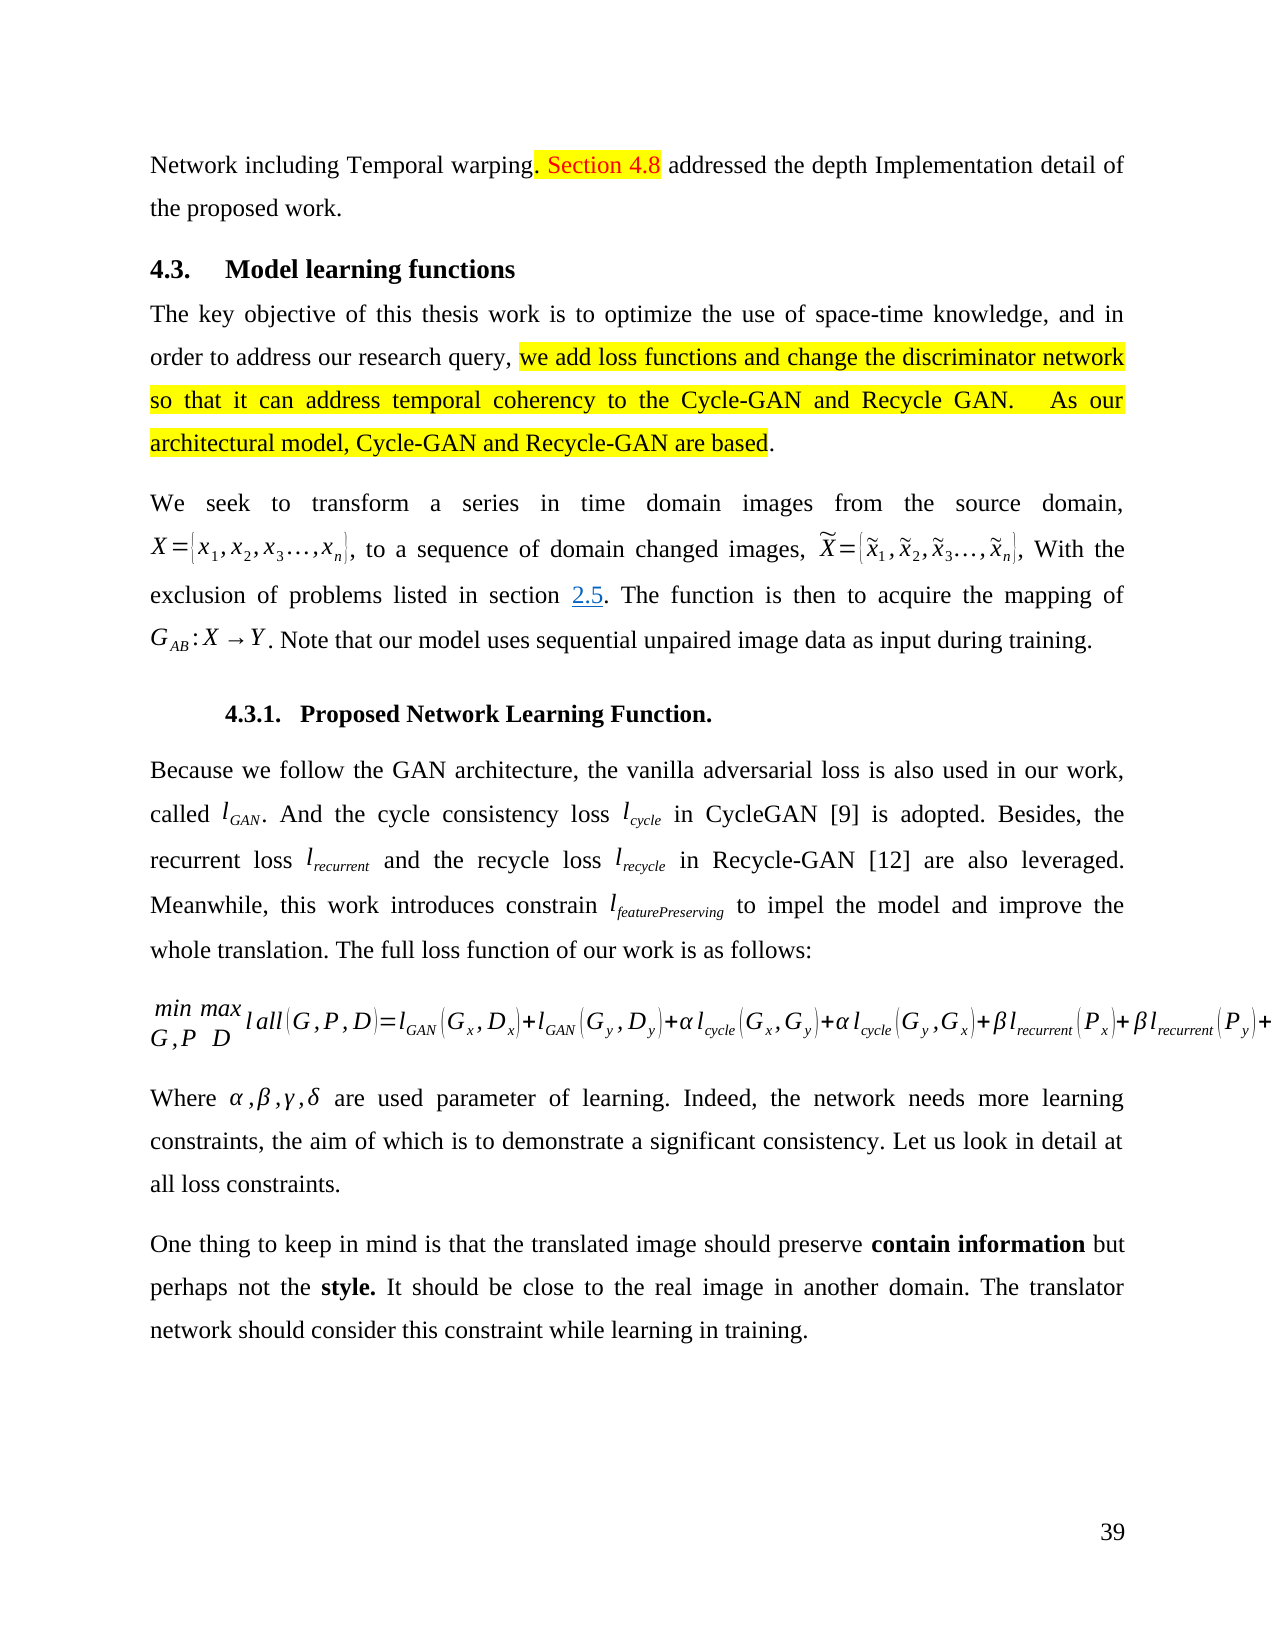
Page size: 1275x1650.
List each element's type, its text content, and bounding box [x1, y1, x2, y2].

text We seek to transform a series in time domain images from the source domain, , to a sequence of domain changed images, , With the exclusion of problems listed in section 2.5. The function is then to acquire the mapping of . Note that our model uses sequential unpaired image data as input during training. [150, 488, 1125, 655]
text Where are used parameter of learning. Indeed, the network needs more learning constraints, the aim of which is to demonstrate a significant consistency. Let us look in detail at all loss constraints. [150, 1083, 1125, 1198]
text The key objective of this thesis work is to optimize the use of space-time knowledge, and in order to address our research query, we add loss functions and change the discriminator network so that it can address temporal coherency to the Cycle-GAN and Recycle GAN. As our architectural model, Cycle-GAN and Recycle-GAN are based. [150, 414, 1125, 457]
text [150, 150, 1125, 222]
text The key objective of this thesis work is to optimize the use of space-time knowledge, and in order to address our research query, we add loss functions and change the discriminator network so that it can address temporal coherency to the Cycle-GAN and Recycle GAN. As our architectural model, Cycle-GAN and Recycle-GAN are based. [150, 299, 1125, 385]
text One thing to keep in mind is that the translated image should preserve contain information but perhaps not the style. It should be close to the real image in another domain. The translator network should consider this constraint while learning in training. [150, 1229, 1125, 1344]
subtitle Proposed Network Learning Function. [225, 699, 1125, 727]
subtitle Model learning functions [150, 253, 1125, 284]
text Because we follow the GAN architecture, the vanilla adversarial loss is also used in our work, called . And the cycle consistency loss in CycleGAN [9] is adopted. Besides, the recurrent loss and the recycle loss in Recycle-GAN [12] are also leveraged. Meanwhile, this work introduces constrain to impel the model and improve the whole translation. The full loss function of our work is as follows: [150, 755, 1125, 964]
